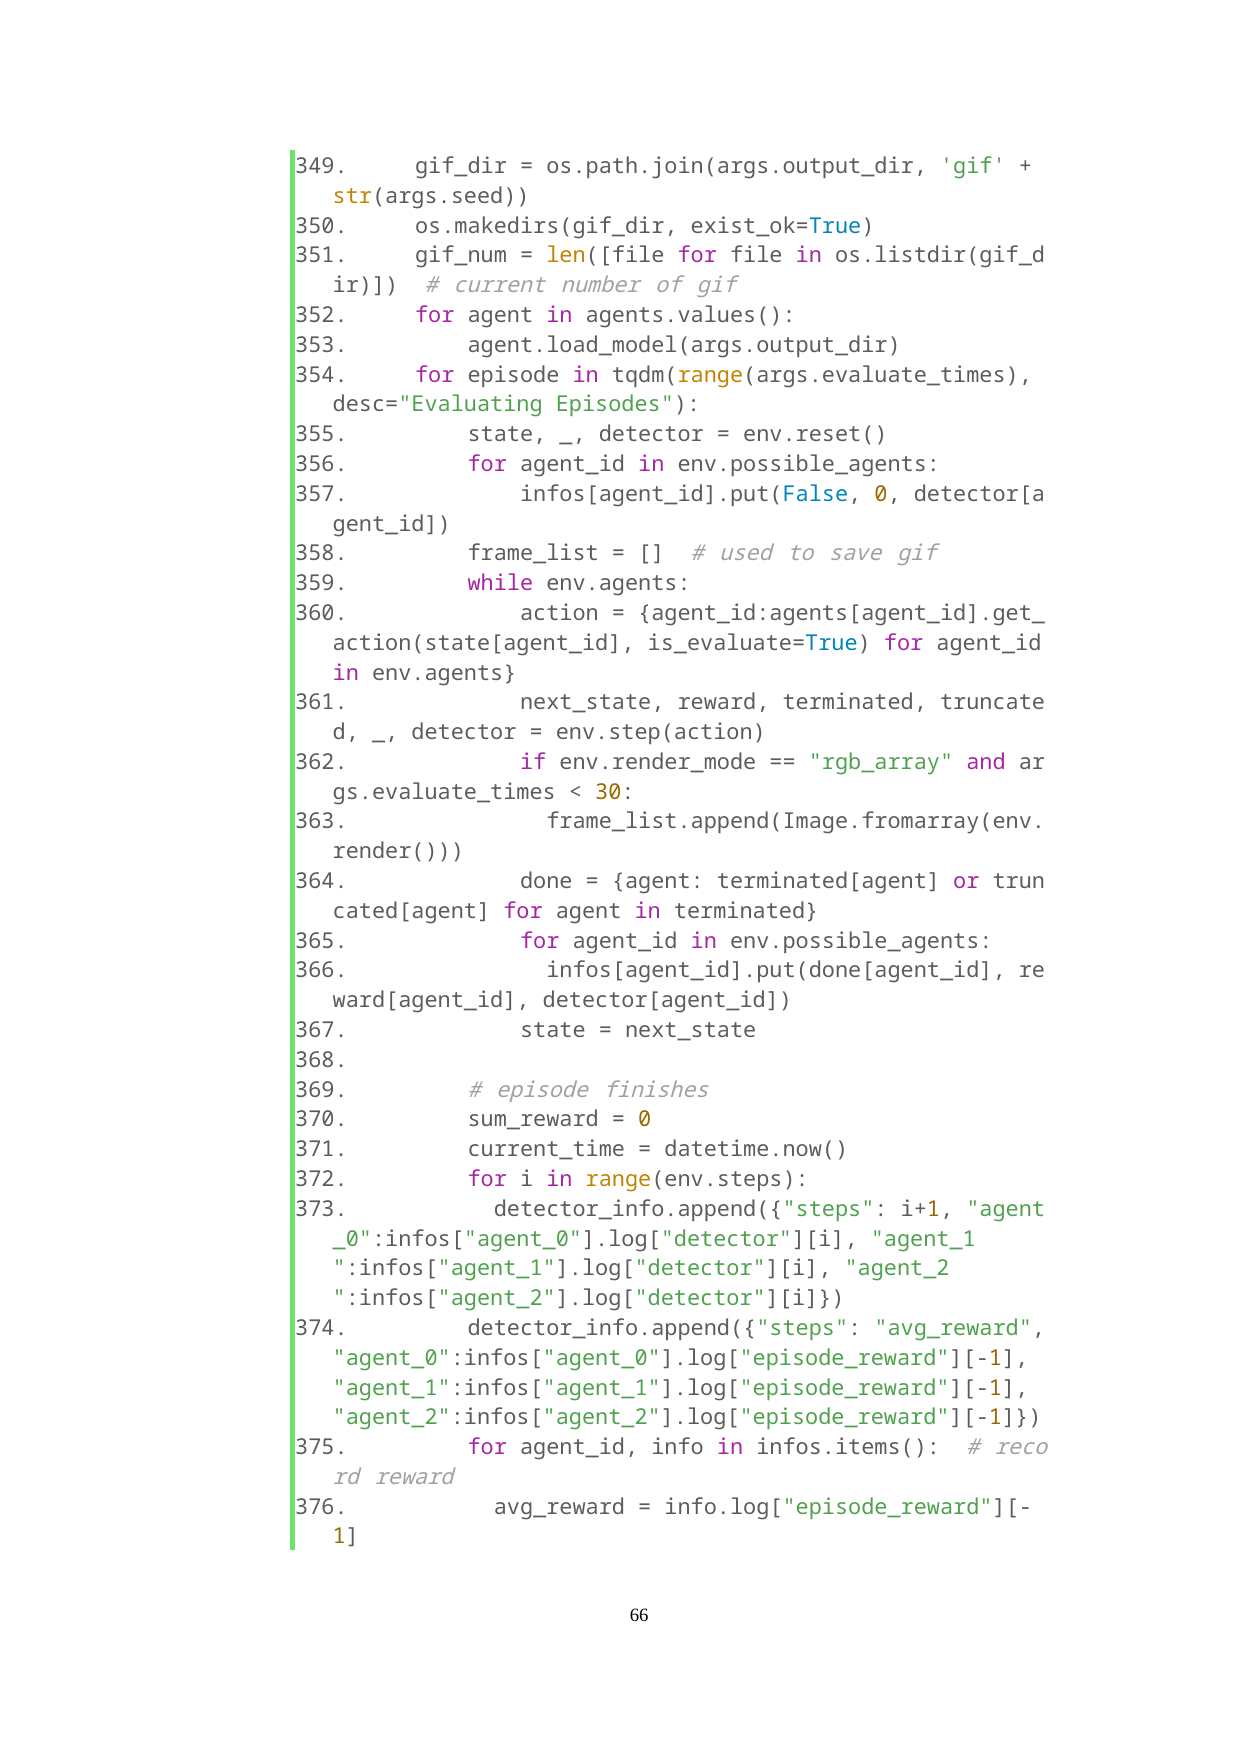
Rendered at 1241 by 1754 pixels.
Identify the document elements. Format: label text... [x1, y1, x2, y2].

list state, _, detector = env.reset() [295, 418, 1053, 448]
list infos[agent_id].put(done[agent_id], reward[agent_id], detector[agent_id]) [295, 954, 1053, 1014]
list gif_num = len([file for file in os.listdir(gif_dir)]) # current number of gif [295, 239, 1053, 299]
list action = {agent_id:agents[agent_id].get_action(state[agent_id], is_evaluate=True) for agent_id in env.agents} [295, 597, 1053, 686]
list if env.render_mode == "rgb_array" and args.evaluate_times < 30: [295, 746, 1053, 805]
list # episode finishes [295, 1073, 1053, 1103]
list for agent_id, info in infos.items(): # record reward [295, 1431, 1053, 1491]
list current_time = datetime.now() [295, 1133, 1053, 1163]
list infos[agent_id].put(False, 0, detector[agent_id]) [295, 478, 1053, 537]
list sum_reward = 0 [295, 1103, 1053, 1133]
list state = next_state [295, 1014, 1053, 1044]
list frame_list.append(Image.fromarray(env.render())) [295, 805, 1053, 865]
list agent.load_model(args.output_dir) [295, 329, 1053, 358]
list for agent in agents.values(): [295, 299, 1053, 329]
list done = {agent: terminated[agent] or truncated[agent] for agent in terminated} [295, 865, 1053, 924]
list gif_dir = os.path.join(args.output_dir, 'gif' + str(args.seed)) [295, 150, 1053, 209]
list for episode in tqdm(range(args.evaluate_times), desc="Evaluating Episodes"): [295, 358, 1053, 418]
list while env.agents: [295, 567, 1053, 597]
list detector_info.append({"steps": i+1, "agent_0":infos["agent_0"].log["detector"][i], "agent_1":infos["agent_1"].log["detector"][i], "agent_2":infos["agent_2"].log["detector"][i]}) [295, 1193, 1053, 1312]
list frame_list = [] # used to save gif [295, 537, 1053, 567]
list avg_reward = info.log["episode_reward"][-1] [295, 1491, 1053, 1550]
list for agent_id in env.possible_agents: [295, 924, 1053, 954]
list for i in range(env.steps): [295, 1163, 1053, 1193]
list for agent_id in env.possible_agents: [295, 448, 1053, 478]
list os.makedirs(gif_dir, exist_ok=True) [295, 209, 1053, 239]
list detector_info.append({"steps": "avg_reward", "agent_0":infos["agent_0"].log["episode_reward"][-1], "agent_1":infos["agent_1"].log["episode_reward"][-1], "agent_2":infos["agent_2"].log["episode_reward"][-1]}) [295, 1312, 1053, 1431]
list next_state, reward, terminated, truncated, _, detector = env.step(action) [295, 686, 1053, 746]
